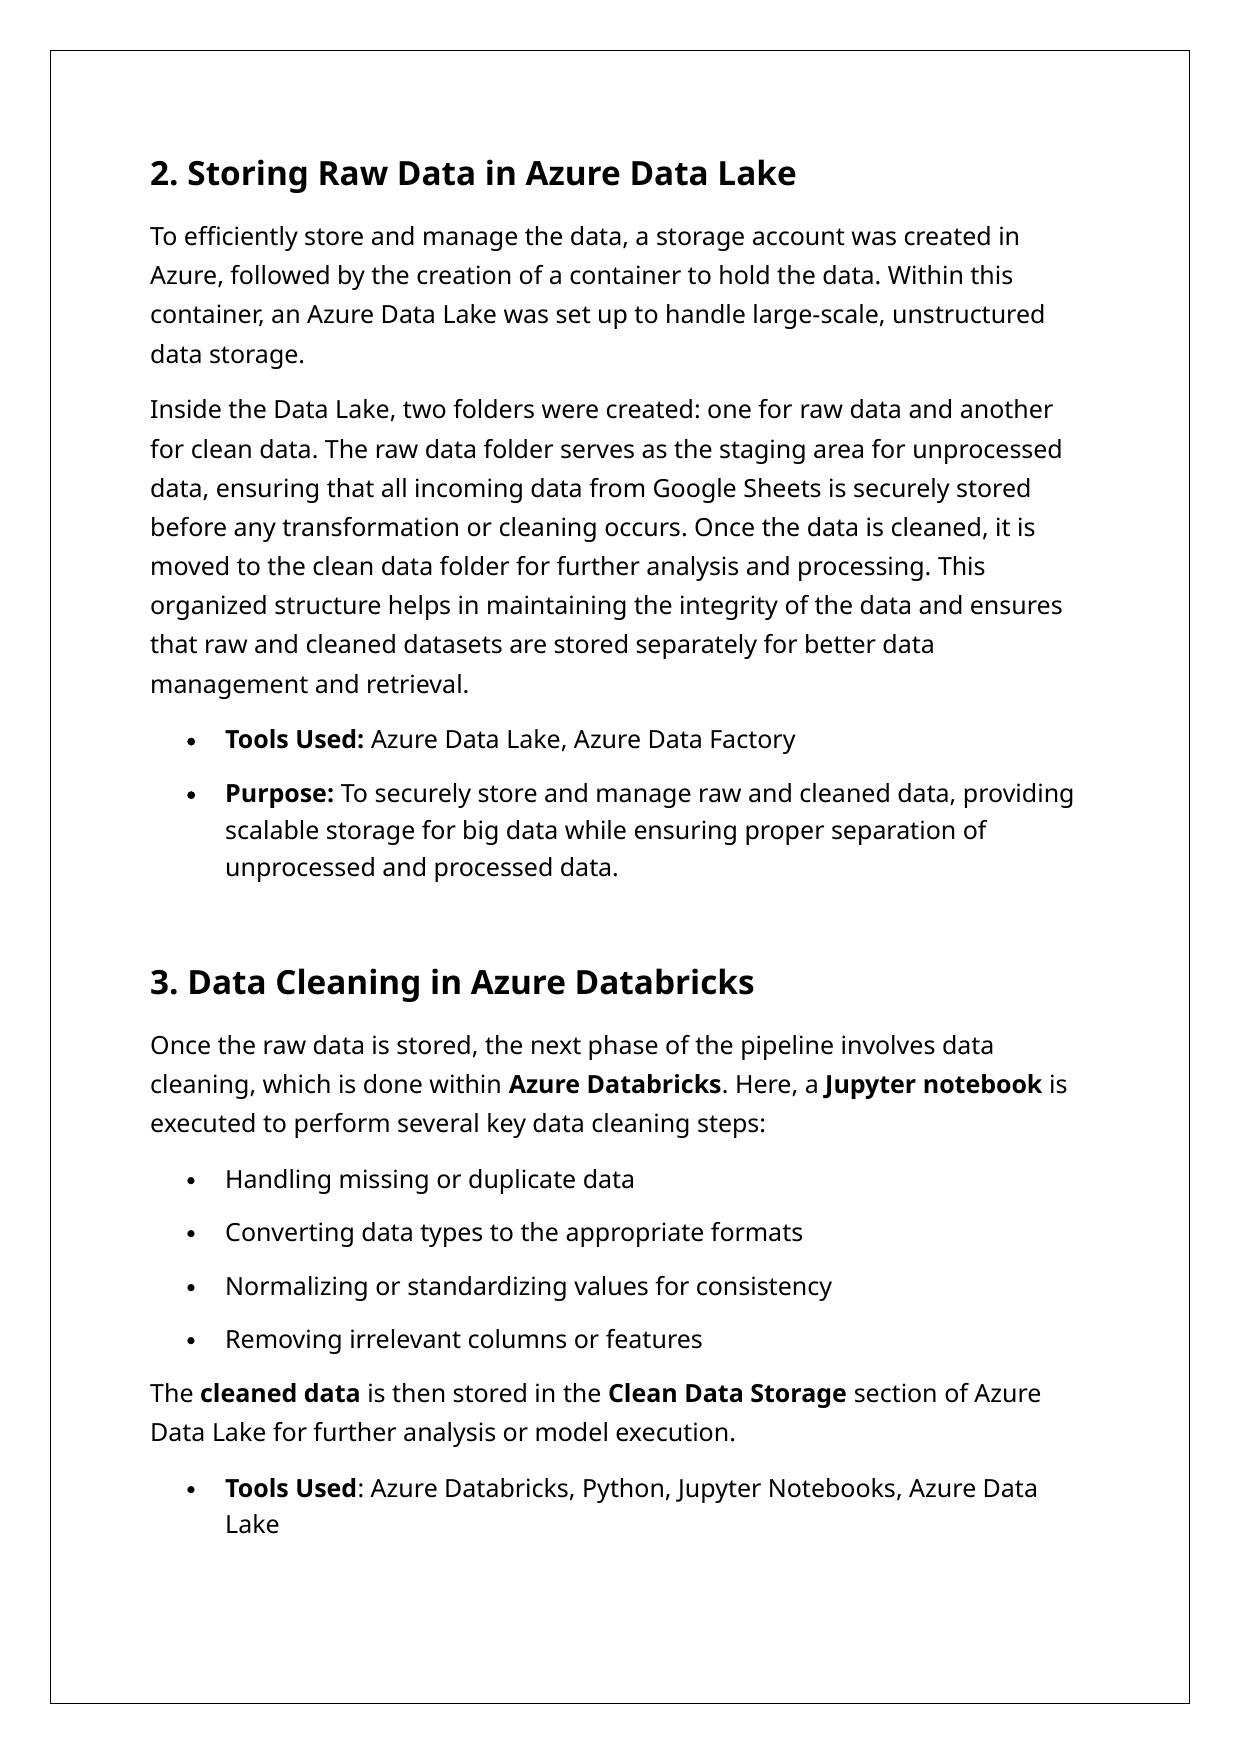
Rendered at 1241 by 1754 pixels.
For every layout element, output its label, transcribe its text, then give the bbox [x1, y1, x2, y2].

list Converting data types to the appropriate formats [187, 1215, 1090, 1249]
text 2. Storing Raw Data in Azure Data Lake [150, 150, 1090, 195]
list Tools Used: Azure Data Lake, Azure Data Factory [187, 722, 1090, 756]
list Removing irrelevant columns or features [187, 1322, 1090, 1356]
list Tools Used: Azure Databricks, Python, Jupyter Notebooks, Azure Data Lake [187, 1470, 1090, 1541]
text 3. Data Cleaning in Azure Databricks [150, 958, 1090, 1004]
list Purpose: To securely store and manage raw and cleaned data, providing scalable storage for big data while ensuring proper separation of unprocessed and processed data. [187, 776, 1090, 883]
text Inside the Data Lake, two folders were created: one for raw data and another for clean data. The raw data folder serves as the staging area for unprocessed data, ensuring that all incoming data from Google Sheets is securely stored before any transformation or cleaning occurs. Once the data is cleaned, it is moved to the clean data folder for further analysis and processing. This organized structure helps in maintaining the integrity of the data and ensures that raw and cleaned datasets are stored separately for better data management and retrieval. [150, 392, 1090, 700]
text The cleaned data is then stored in the Clean Data Storage section of Azure Data Lake for further analysis or model execution. [150, 1375, 1090, 1448]
text Once the raw data is stored, the next phase of the pipeline involves data cleaning, which is done within Azure Databricks. Here, a Jupyter notebook is executed to perform several key data cleaning steps: [150, 1027, 1090, 1140]
text To efficiently store and manage the data, a storage account was created in Azure, followed by the creation of a container to hold the data. Within this container, an Azure Data Lake was set up to handle large-scale, unstructured data storage. [150, 219, 1090, 370]
list Normalizing or standardizing values for consistency [187, 1268, 1090, 1302]
list Handling missing or duplicate data [187, 1161, 1090, 1196]
